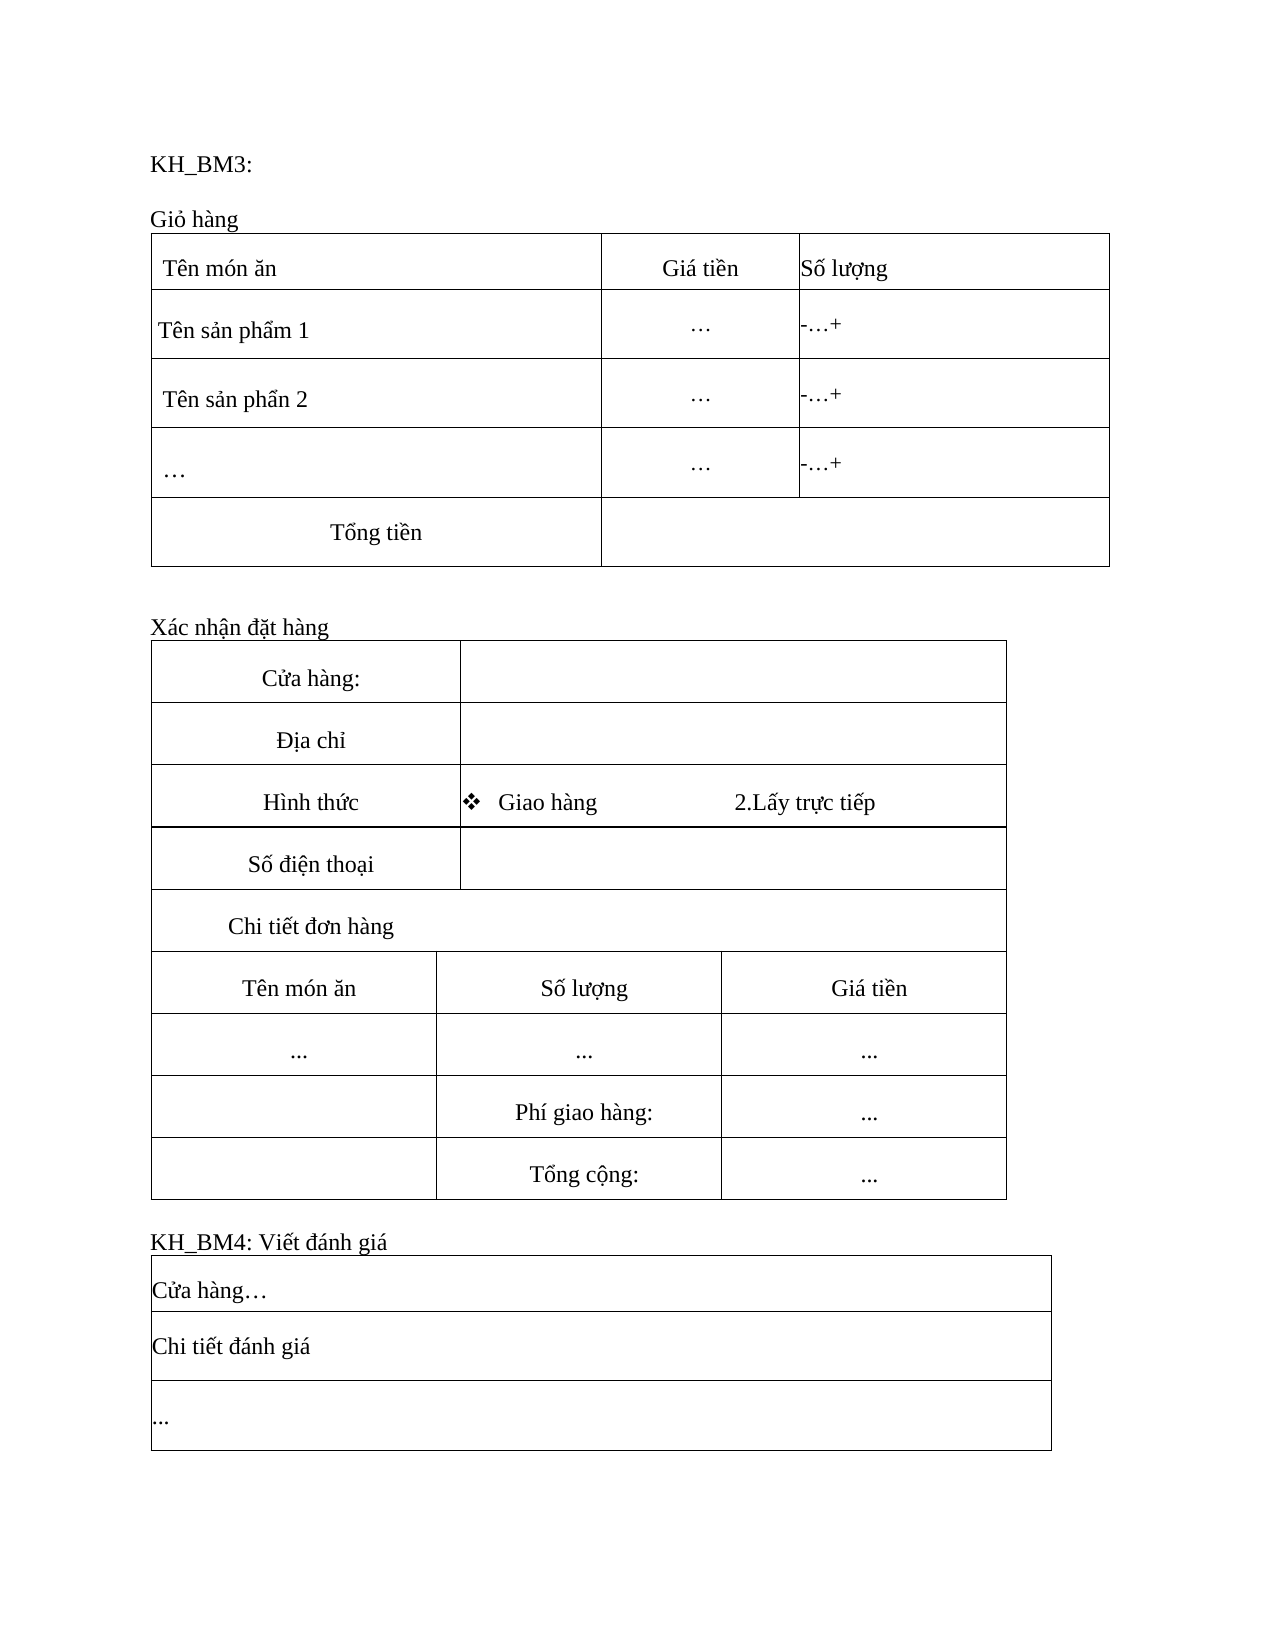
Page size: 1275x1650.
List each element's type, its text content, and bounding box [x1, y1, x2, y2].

table_cell ... [722, 1138, 1006, 1199]
table_cell Tên món ăn [152, 952, 436, 1013]
table_header Cửa hàng… [152, 1256, 1051, 1311]
table_cell … [602, 290, 799, 358]
table_cell Chi tiết đơn hàng [152, 890, 1006, 951]
table_cell [152, 1076, 436, 1137]
text Xác nhận đặt hàng [150, 612, 1125, 640]
table_cell Tổng tiền [152, 498, 601, 566]
table_cell Địa chỉ [152, 703, 460, 764]
table_cell Số lượng [437, 952, 721, 1013]
table_cell -…+ [800, 290, 1109, 358]
table_cell Tên sản phẩm 1 [152, 290, 601, 358]
table_cell ... [437, 1014, 721, 1075]
table_header Số lượng [800, 234, 1109, 289]
table_cell ... [722, 1076, 1006, 1137]
table_header Tên món ăn [152, 234, 601, 289]
table_header Giá tiền [602, 234, 799, 289]
text KH_BM3: [150, 150, 1125, 178]
table_header Cửa hàng: [152, 641, 460, 702]
table_cell [461, 828, 1006, 888]
table_cell Hình thức [152, 765, 460, 826]
table_cell Chi tiết đánh giá [152, 1312, 1051, 1380]
table_cell Tên sản phẩn 2 [152, 359, 601, 427]
table_cell [602, 498, 1109, 566]
table_cell ... [722, 1014, 1006, 1075]
table_cell … [602, 359, 799, 427]
table_cell ... [152, 1381, 1051, 1449]
table_cell … [152, 428, 601, 497]
table_cell Số điện thoại [152, 828, 460, 888]
table_cell Tổng cộng: [437, 1138, 721, 1199]
table_cell Phí giao hàng: [437, 1076, 721, 1137]
text KH_BM4: Viết đánh giá [150, 1227, 1111, 1255]
table_cell … [602, 428, 799, 497]
table_cell [152, 1138, 436, 1199]
table_cell [461, 703, 1006, 764]
table_cell -…+ [800, 359, 1109, 427]
table_cell -…+ [800, 428, 1109, 497]
text Giỏ hàng [150, 205, 1125, 233]
table_header [461, 641, 1006, 702]
table_cell ... [152, 1014, 436, 1075]
table_cell Giao hàng 2.Lấy trực tiếp [461, 765, 1006, 826]
table_cell Giá tiền [722, 952, 1006, 1013]
